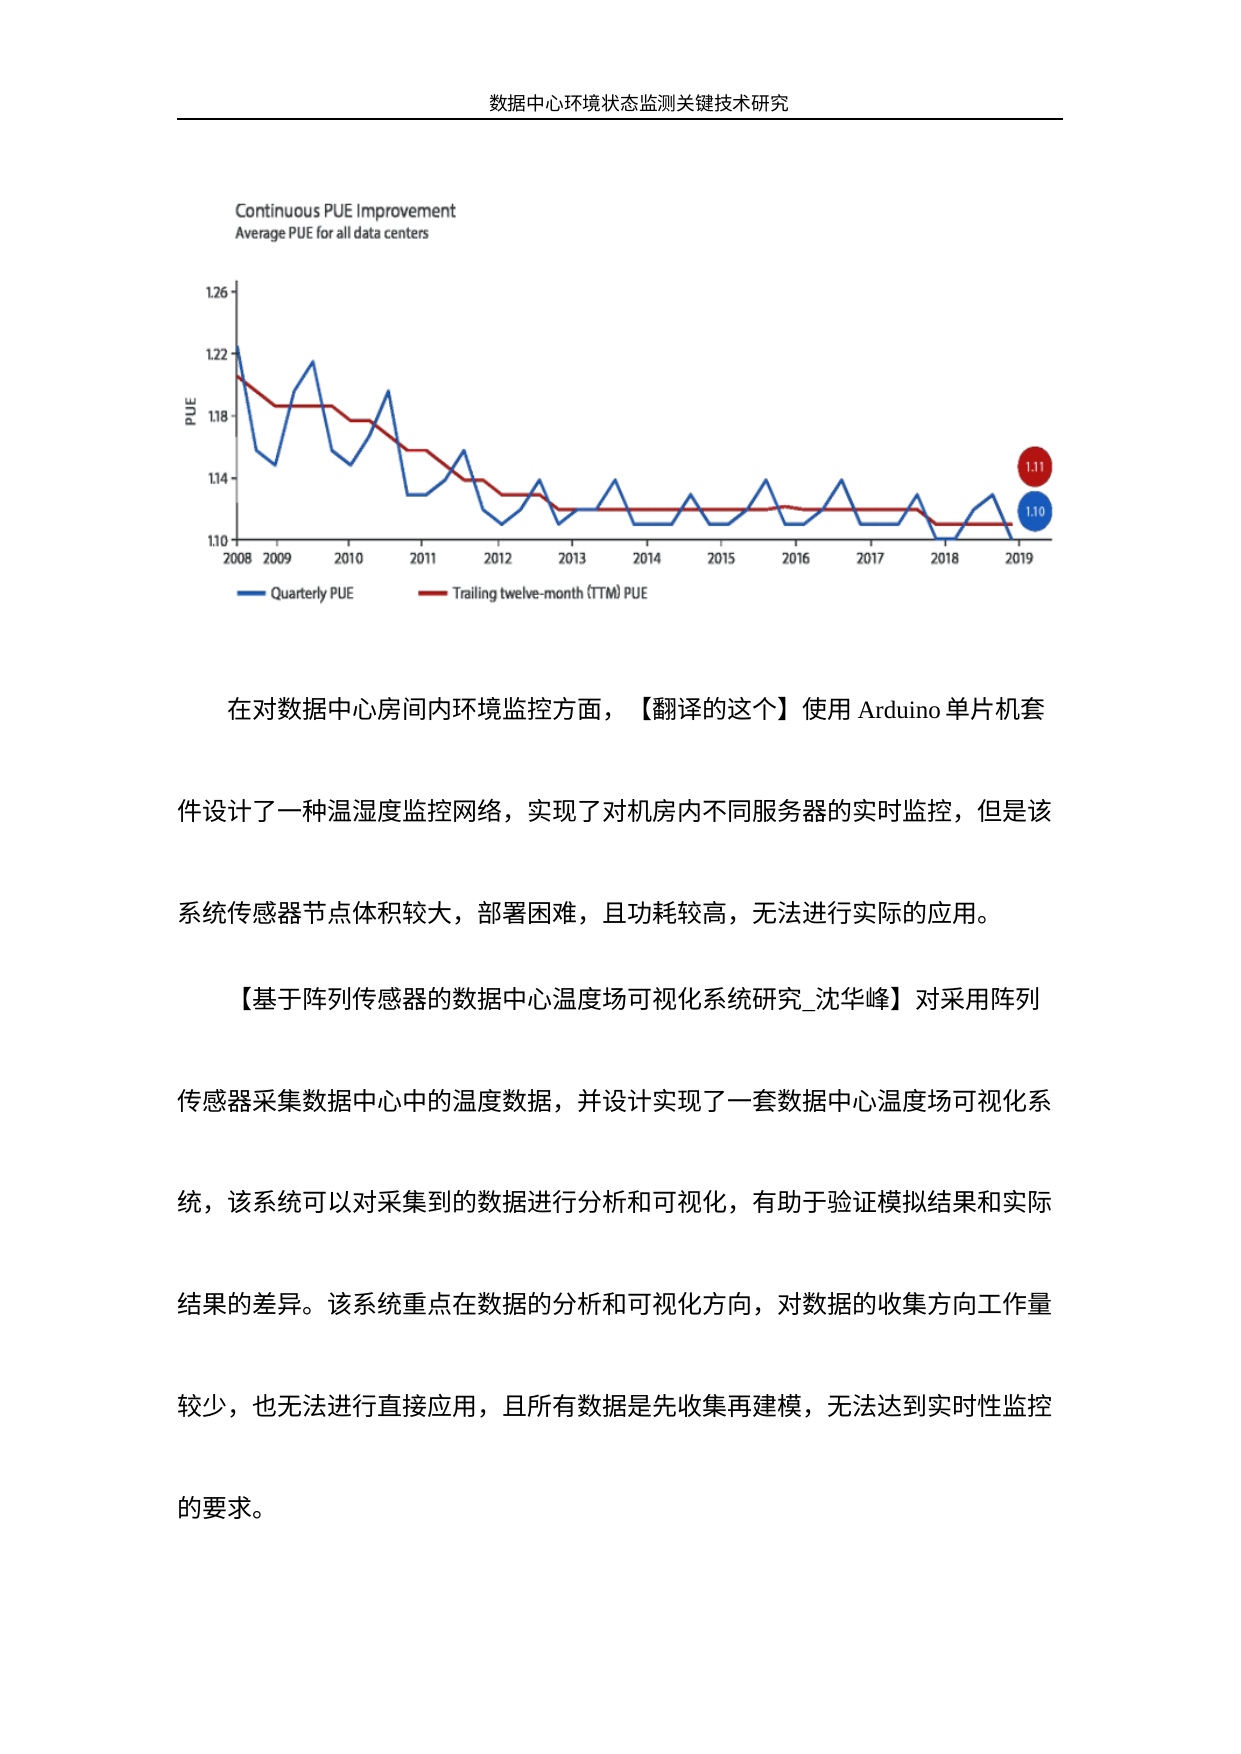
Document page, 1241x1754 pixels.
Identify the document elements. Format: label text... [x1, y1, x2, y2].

picture [177, 163, 1063, 623]
text 在对数据中心房间内环境监控方面，【翻译的这个】使用Arduino单片机套件设计了一种温湿度监控网络，实现了对机房内不同服务器的实时监控，但是该系统传感器节点体积较大，部署困难，且功耗较高，无法进行实际的应用。 [177, 673, 1063, 945]
text 【基于阵列传感器的数据中心温度场可视化系统研究_沈华峰】对采用阵列传感器采集数据中心中的温度数据，并设计实现了一套数据中心温度场可视化系统，该系统可以对采集到的数据进行分析和可视化，有助于验证模拟结果和实际结果的差异。该系统重点在数据的分析和可视化方向，对数据的收集方向工作量较少，也无法进行直接应用，且所有数据是先收集再建模，无法达到实时性监控的要求。 [177, 963, 1063, 1541]
